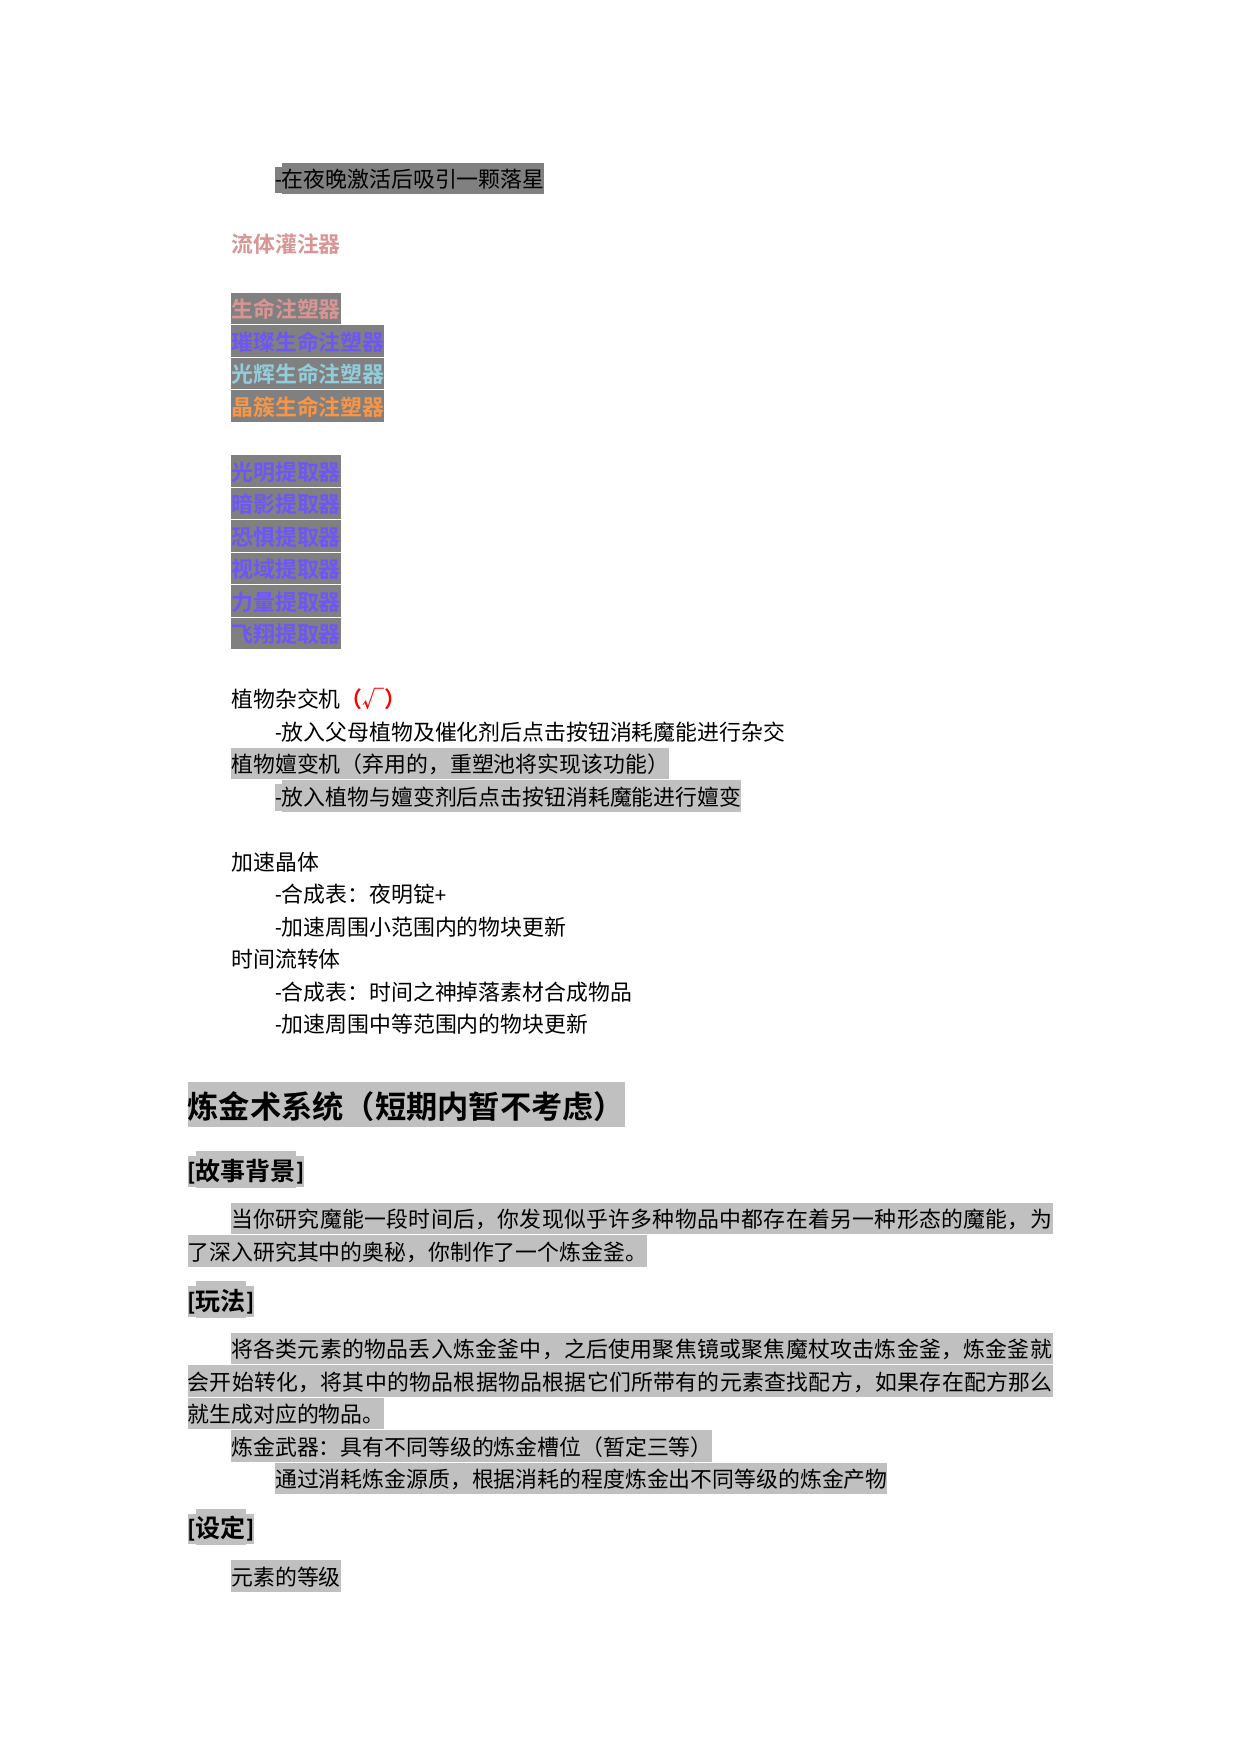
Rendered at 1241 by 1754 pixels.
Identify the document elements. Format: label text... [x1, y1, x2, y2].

text 生命注塑器 [187, 292, 1053, 324]
text 光辉生命注塑器 [187, 357, 1053, 389]
text 光明提取器 [187, 454, 1053, 487]
text -合成表：时间之神掉落素材合成物品 [231, 974, 1053, 1007]
text 璀璨生命注塑器 [187, 324, 1053, 357]
text 当你研究魔能一段时间后，你发现似乎许多种物品中都存在着另一种形态的魔能，为了深入研究其中的奥秘，你制作了一个炼金釜。 [187, 1202, 1053, 1267]
text [故事背景] [187, 1137, 1053, 1202]
text 炼金术系统（短期内暂不考虑） [187, 1072, 1053, 1137]
text 暗影提取器 [187, 487, 1053, 519]
text 恐惧提取器 [187, 519, 1053, 552]
text -在夜晚激活后吸引一颗落星 [231, 162, 1053, 194]
text 植物嬗变机（弃用的，重塑池将实现该功能） [187, 747, 1053, 779]
text [设定] [187, 1494, 1053, 1559]
text 元素的等级 [187, 1559, 1053, 1592]
text -合成表：夜明锭+ [231, 877, 1053, 909]
text 将各类元素的物品丢入炼金釜中，之后使用聚焦镜或聚焦魔杖攻击炼金釜，炼金釜就会开始转化，将其中的物品根据物品根据它们所带有的元素查找配方，如果存在配方那么就生成对应的物品。 [187, 1332, 1053, 1429]
text [玩法] [187, 1267, 1053, 1332]
text -加速周围中等范围内的物块更新 [231, 1007, 1053, 1039]
text 炼金武器：具有不同等级的炼金槽位（暂定三等） [187, 1429, 1053, 1462]
text -放入父母植物及催化剂后点击按钮消耗魔能进行杂交 [231, 714, 1053, 747]
text 视域提取器 [187, 552, 1053, 584]
text 植物杂交机（√） [187, 682, 1053, 714]
text -放入植物与嬗变剂后点击按钮消耗魔能进行嬗变 [231, 779, 1053, 812]
text 加速晶体 [187, 844, 1053, 877]
text 晶簇生命注塑器 [187, 389, 1053, 422]
text 飞翔提取器 [187, 617, 1053, 649]
text 力量提取器 [187, 584, 1053, 617]
text 流体灌注器 [187, 227, 1053, 259]
text -加速周围小范围内的物块更新 [231, 909, 1053, 942]
text 时间流转体 [187, 942, 1053, 974]
text 通过消耗炼金源质，根据消耗的程度炼金出不同等级的炼金产物 [231, 1462, 1053, 1494]
